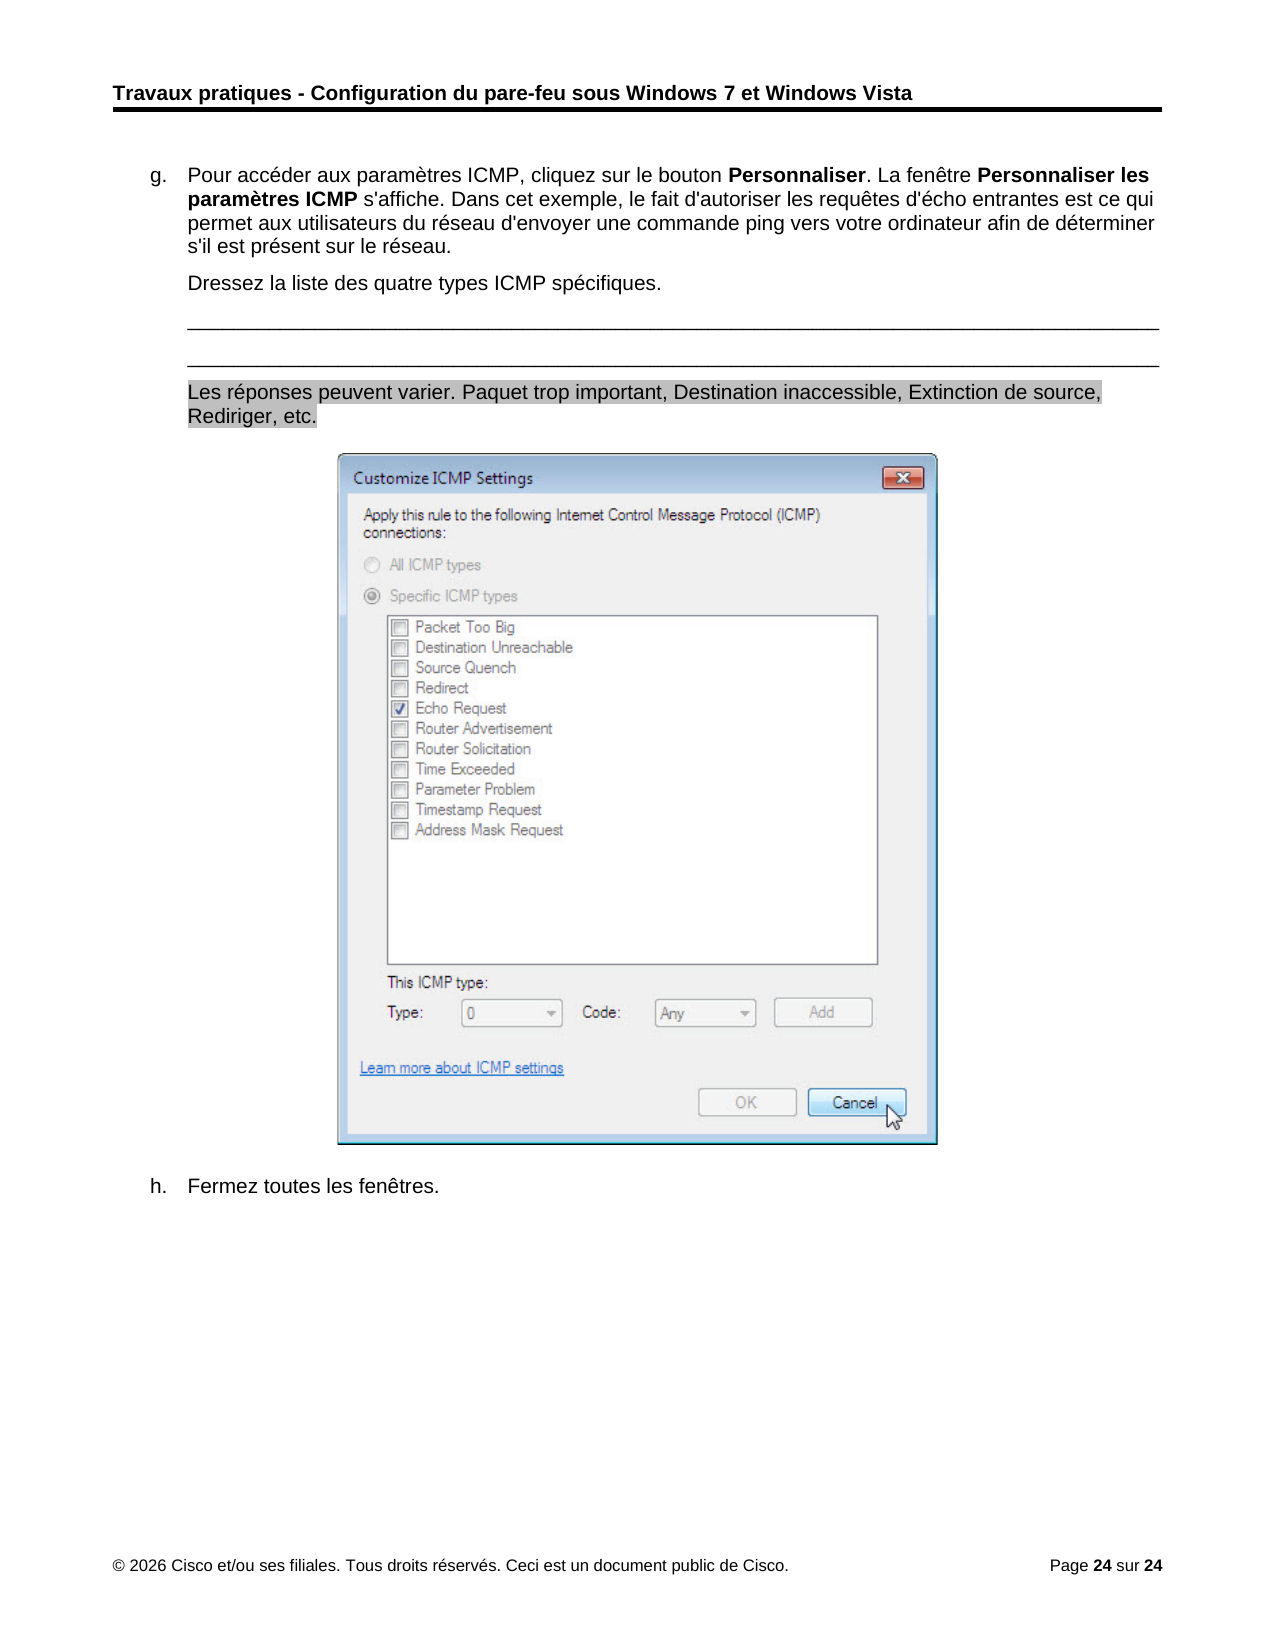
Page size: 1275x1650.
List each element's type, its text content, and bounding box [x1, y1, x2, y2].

list ____________________________________________________________________________________ [187, 344, 1162, 368]
text Fermez toutes les fenêtres. [150, 1174, 1162, 1198]
list Dressez la liste des quatre types ICMP spécifiques. [187, 271, 1162, 295]
text Pour accéder aux paramètres ICMP, cliquez sur le bouton Personnaliser. La fenêtre Personnaliser les paramètres ICMP s'affiche. Dans cet exemple, le fait d'autoriser les requêtes d'écho entrantes est ce qui permet aux utilisateurs du réseau d'envoyer une commande ping vers votre ordinateur afin de déterminer s'il est présent sur le réseau. [150, 162, 1162, 258]
list ____________________________________________________________________________________ [187, 307, 1162, 331]
text Les réponses peuvent varier. Paquet trop important, Destination inaccessible, Extinction de source, Rediriger, etc. [317, 380, 1162, 428]
picture [337, 453, 938, 1145]
